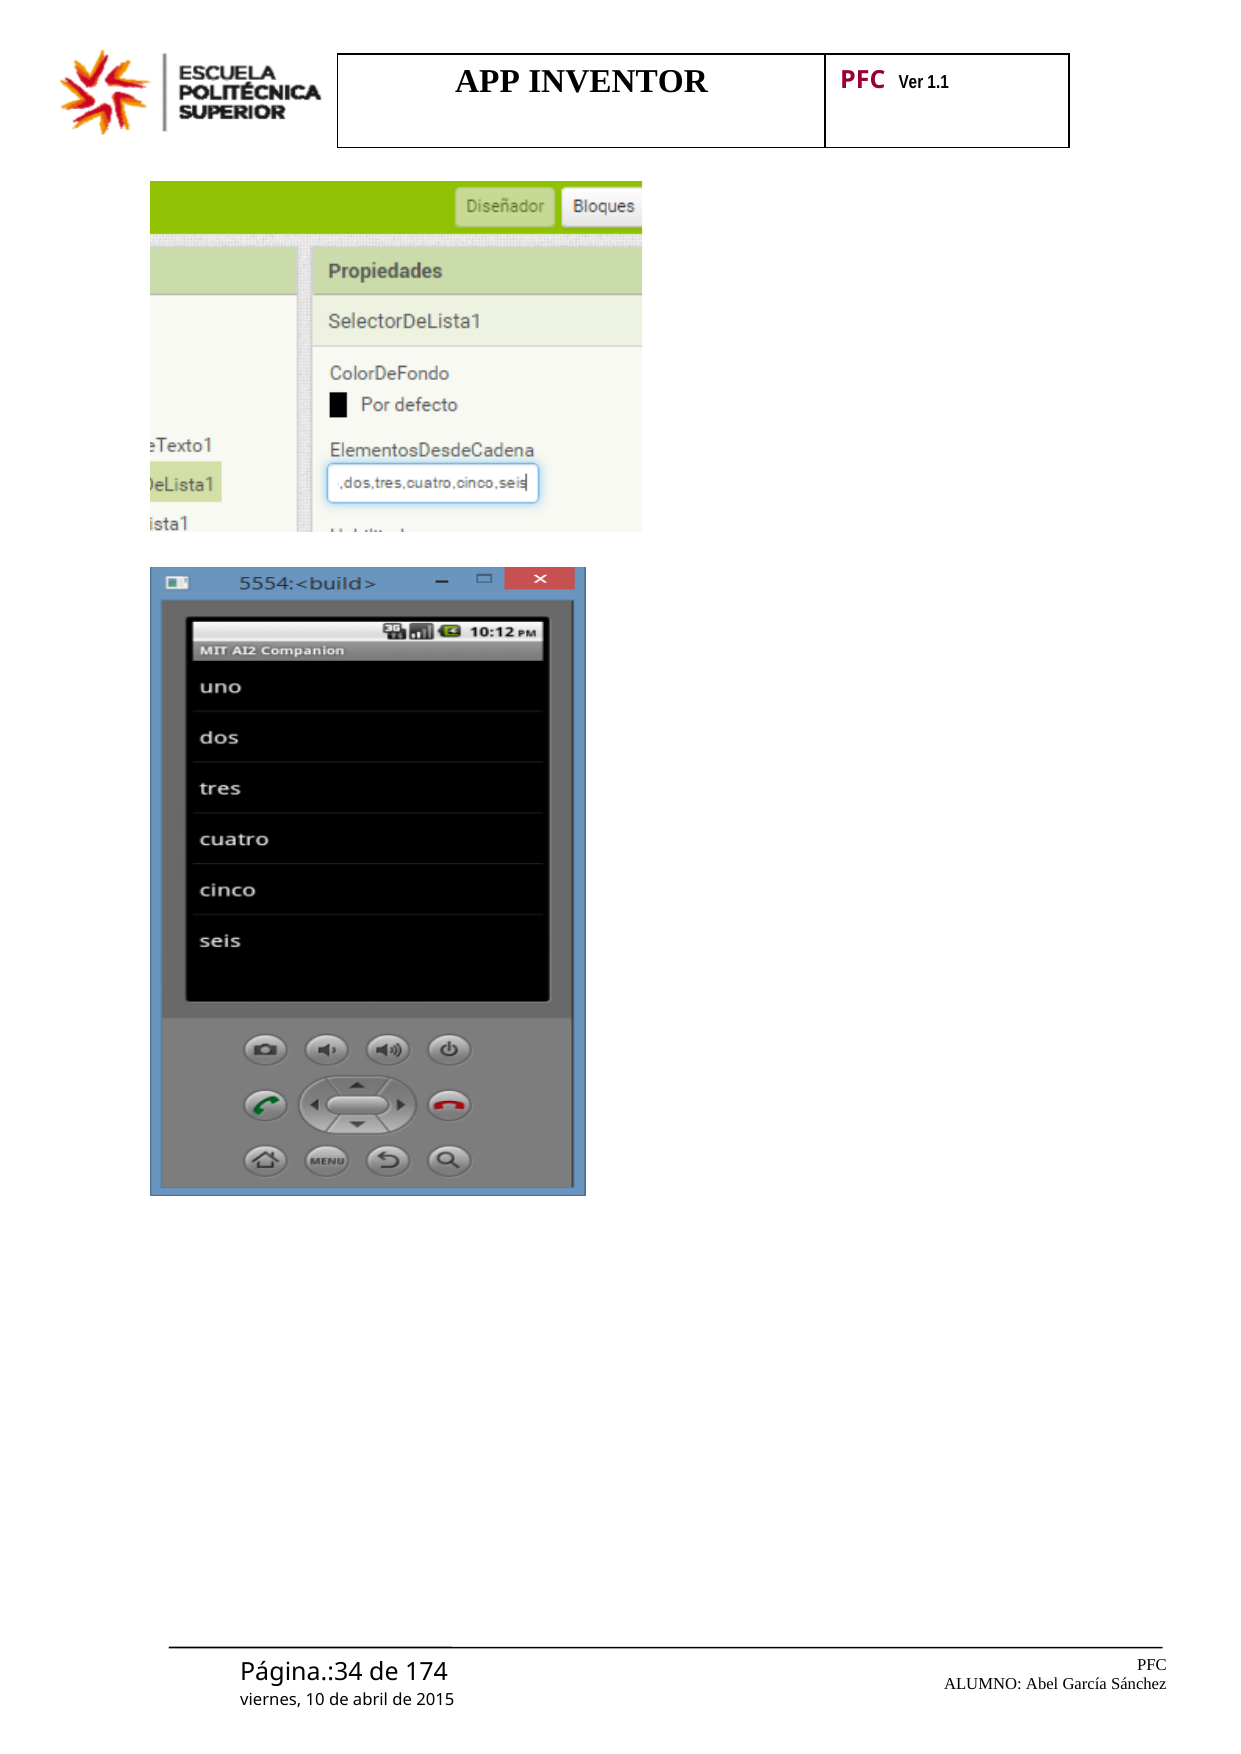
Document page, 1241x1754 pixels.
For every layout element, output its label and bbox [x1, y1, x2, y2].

picture [150, 181, 643, 532]
picture [60, 43, 323, 146]
picture [150, 567, 586, 1196]
